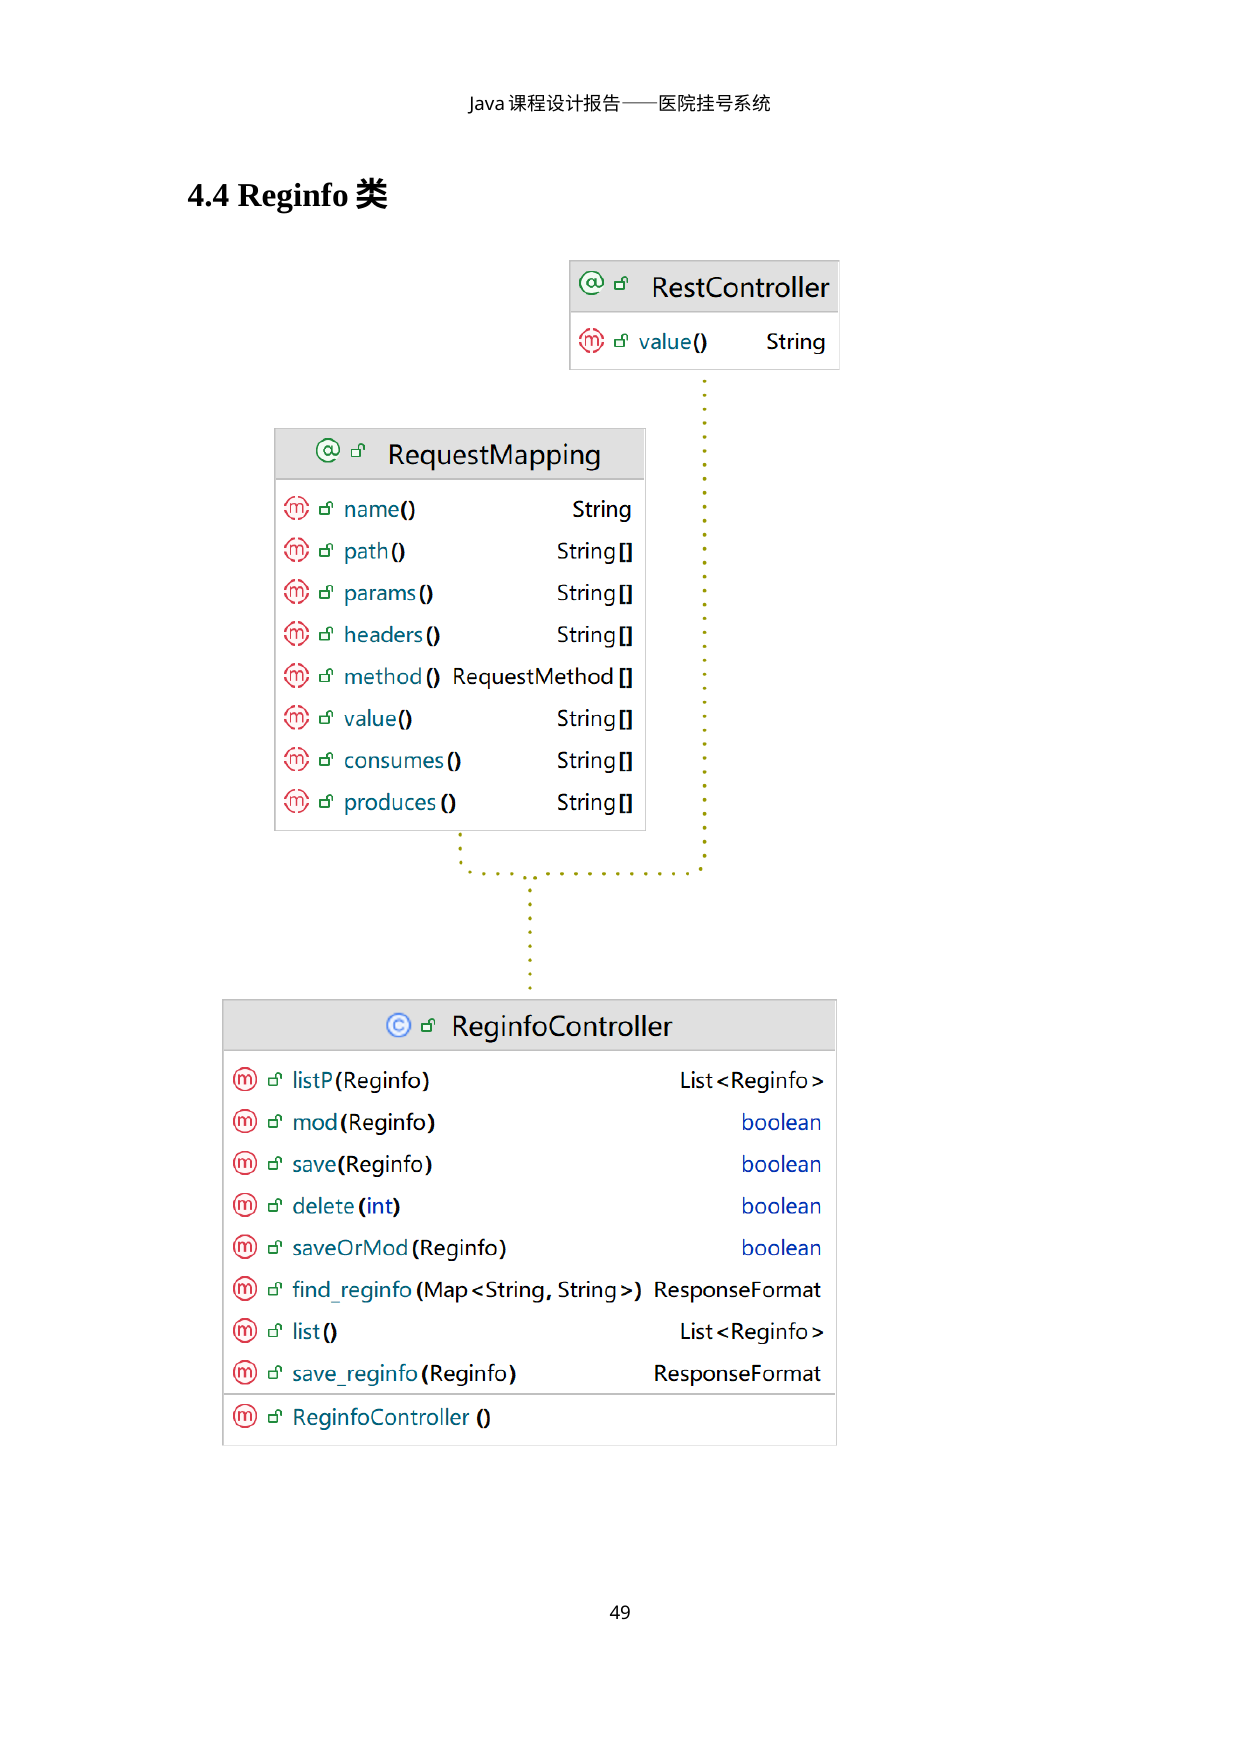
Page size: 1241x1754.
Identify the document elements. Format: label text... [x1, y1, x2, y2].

text 4.4 Reginfo类 [187, 160, 1053, 224]
picture [187, 224, 1053, 1480]
